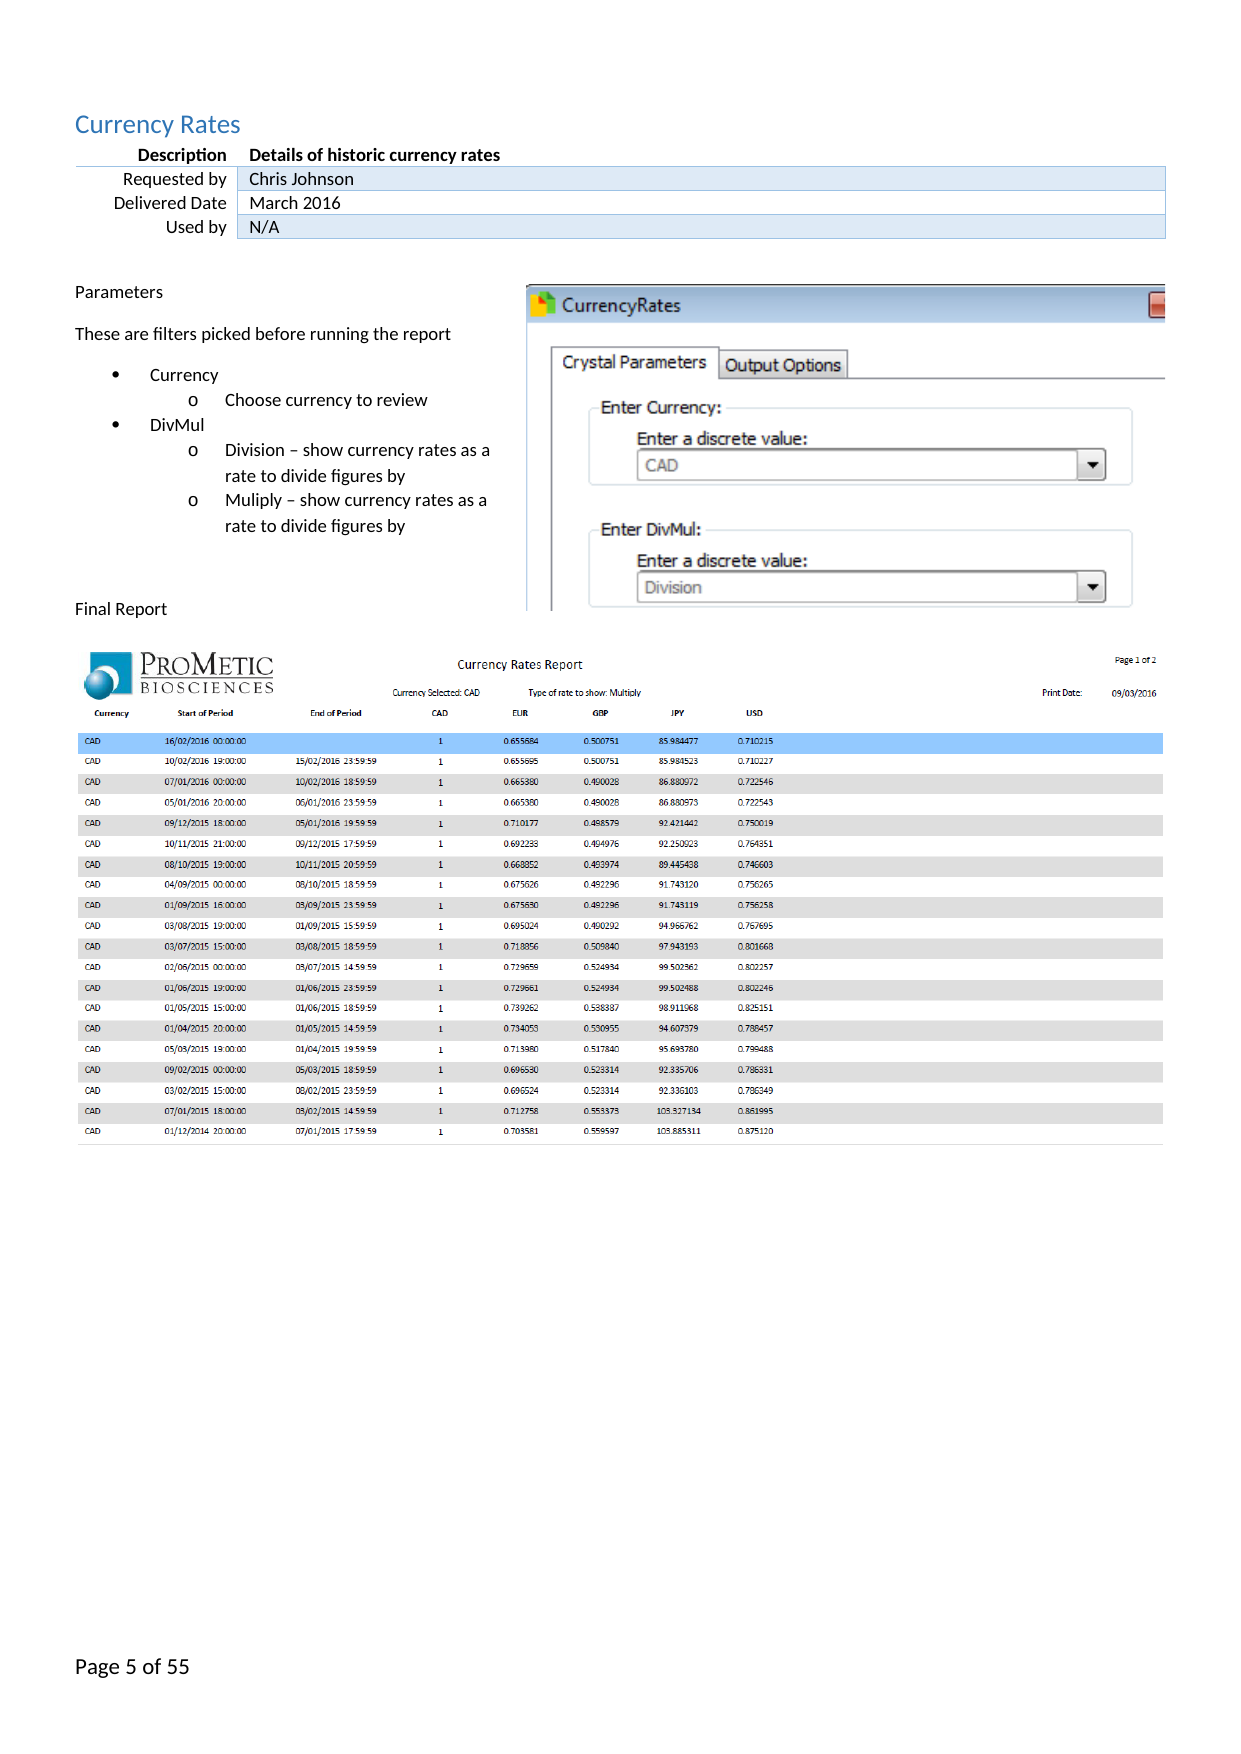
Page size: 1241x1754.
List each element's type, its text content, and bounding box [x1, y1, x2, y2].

text Final Report [75, 597, 1165, 620]
table_header Details of historic currency rates [238, 143, 1165, 166]
list Currency [112, 363, 526, 386]
table_cell Used by [76, 214, 237, 238]
table_cell N/A [238, 215, 1165, 238]
list DivMul [112, 413, 526, 436]
subtitle Currency Rates [75, 108, 1165, 141]
table_cell Chris Johnson [238, 167, 1165, 190]
list Division – show currency rates as a rate to divide figures by [187, 438, 526, 487]
list Muliply – show currency rates as a rate to divide figures by [187, 488, 526, 537]
text These are filters picked before running the report [75, 322, 526, 345]
table_cell Delivered Date [76, 190, 237, 214]
table_cell Requested by [76, 167, 237, 190]
table_header Description [76, 143, 238, 166]
list Choose currency to review [187, 388, 526, 412]
picture [75, 638, 1166, 1145]
picture [526, 284, 1166, 611]
text Parameters [75, 280, 1165, 303]
table_cell March 2016 [238, 191, 1165, 214]
